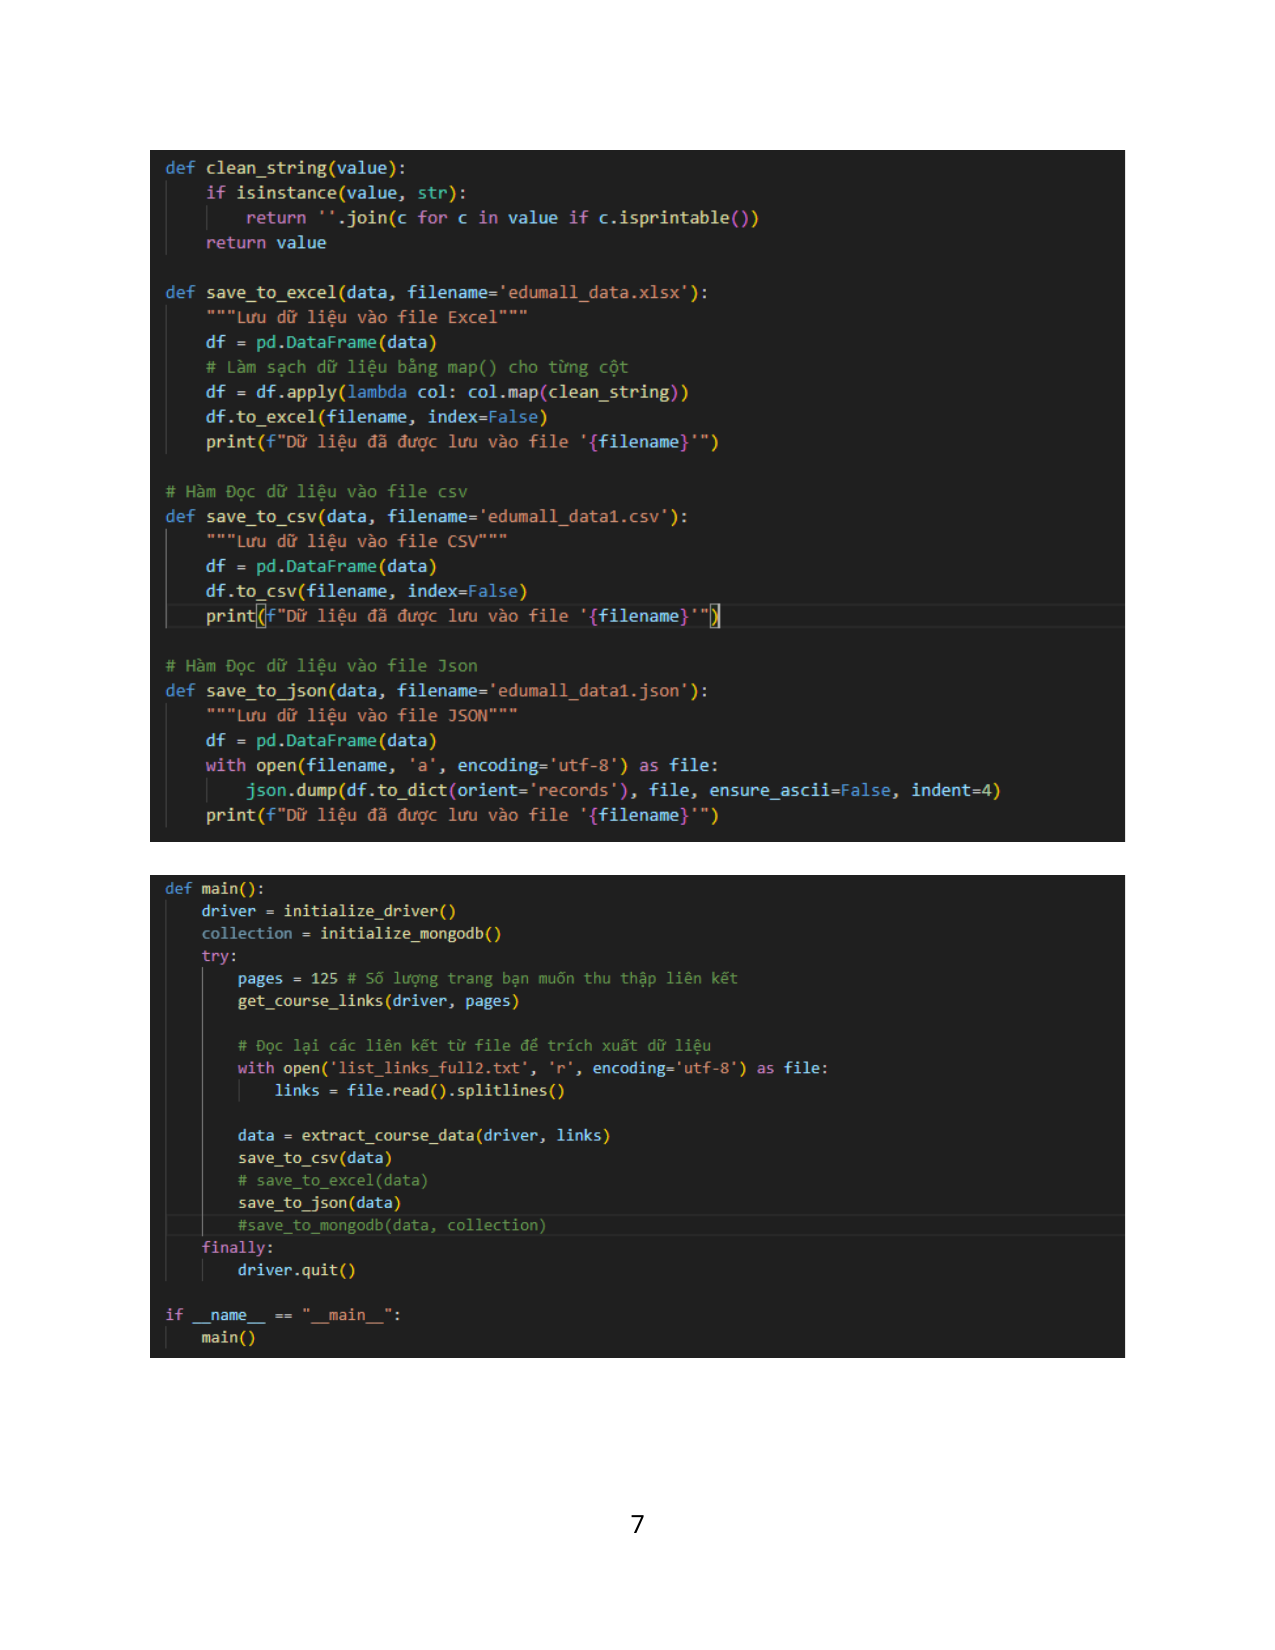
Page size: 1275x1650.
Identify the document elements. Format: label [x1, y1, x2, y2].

picture [150, 875, 1125, 1358]
picture [150, 150, 1125, 842]
